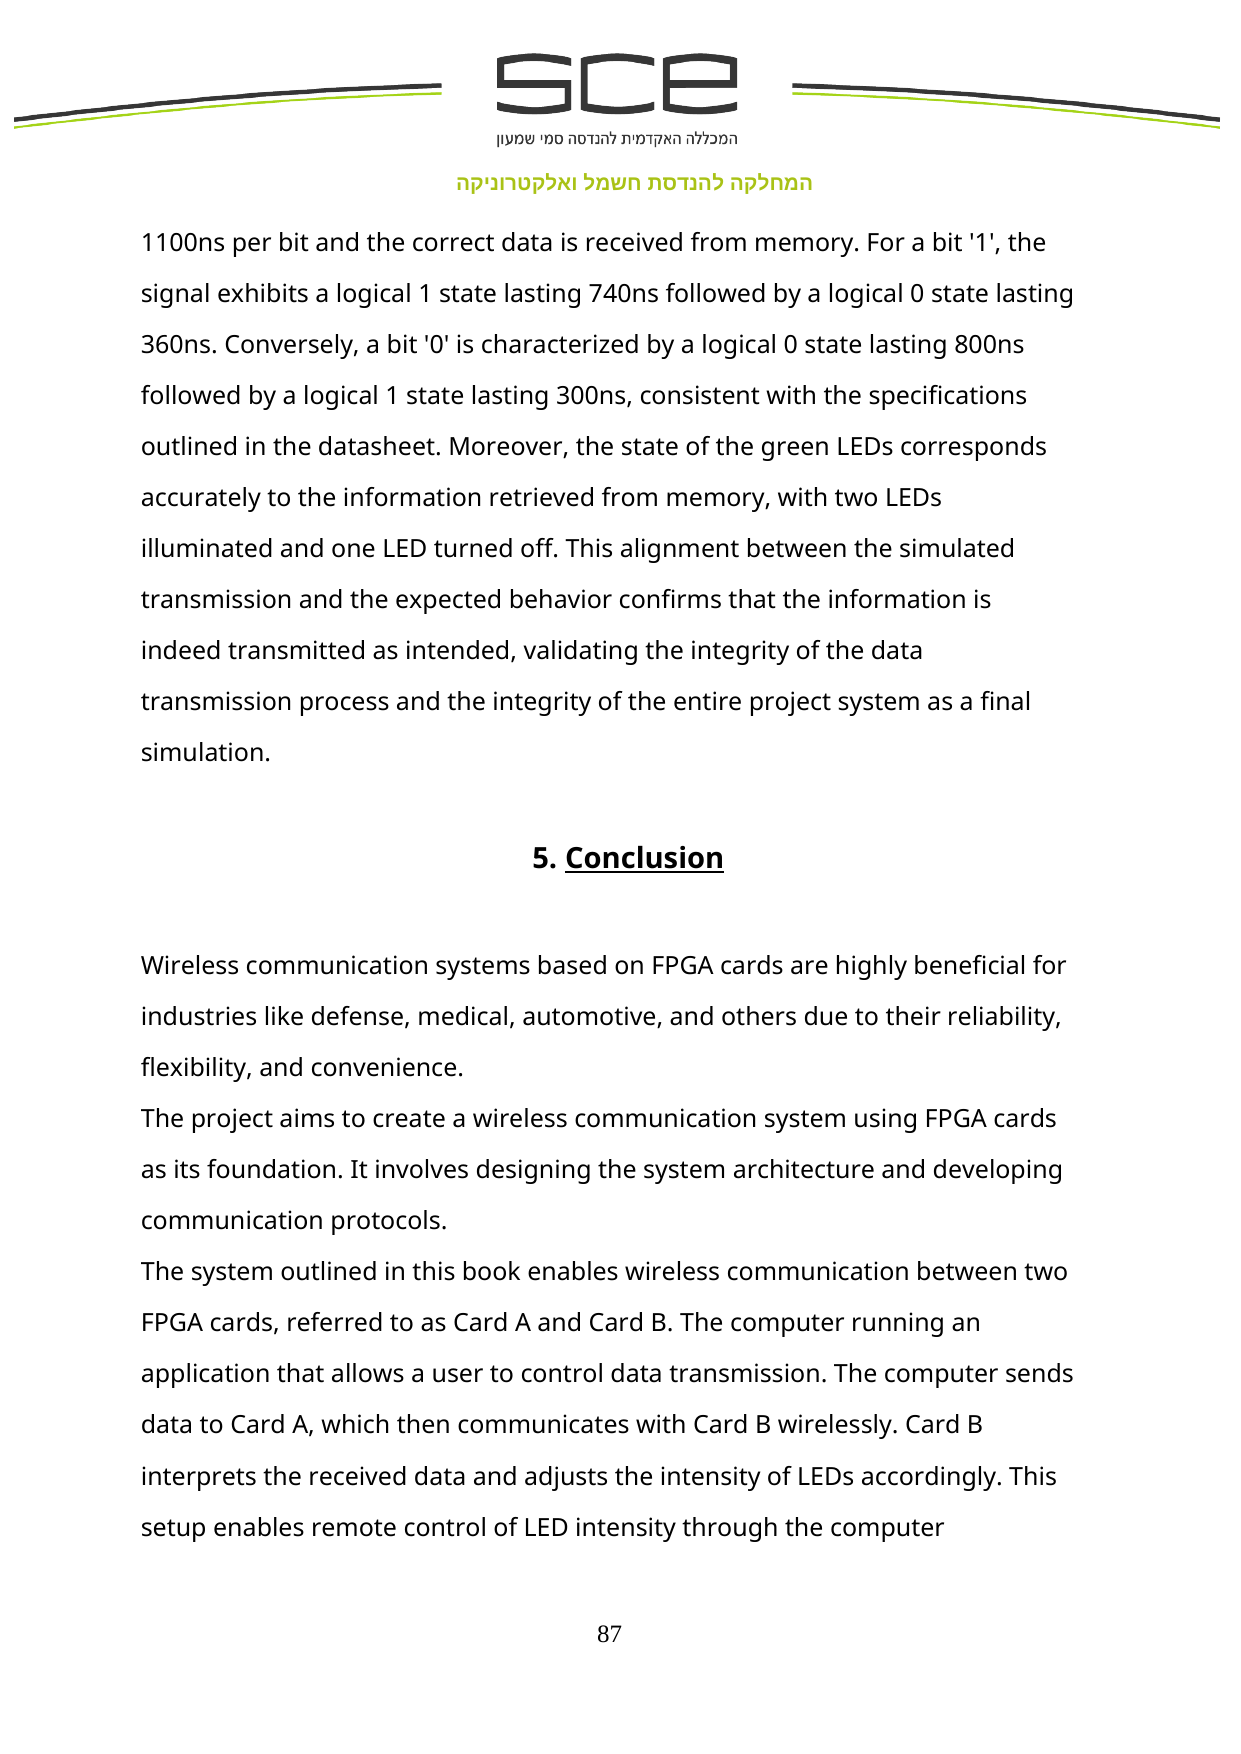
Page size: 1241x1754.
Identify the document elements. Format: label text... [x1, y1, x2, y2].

picture [14, 0, 1221, 191]
text The project aims to create a wireless communication system using FPGA cards as its foundation. It involves designing the system architecture and developing communication protocols. [141, 1101, 1078, 1237]
list Conclusion [178, 837, 1078, 877]
text Wireless communication systems based on FPGA cards are highly beneficial for industries like defense, medical, automotive, and others due to their reliability, flexibility, and convenience. [141, 948, 1078, 1084]
